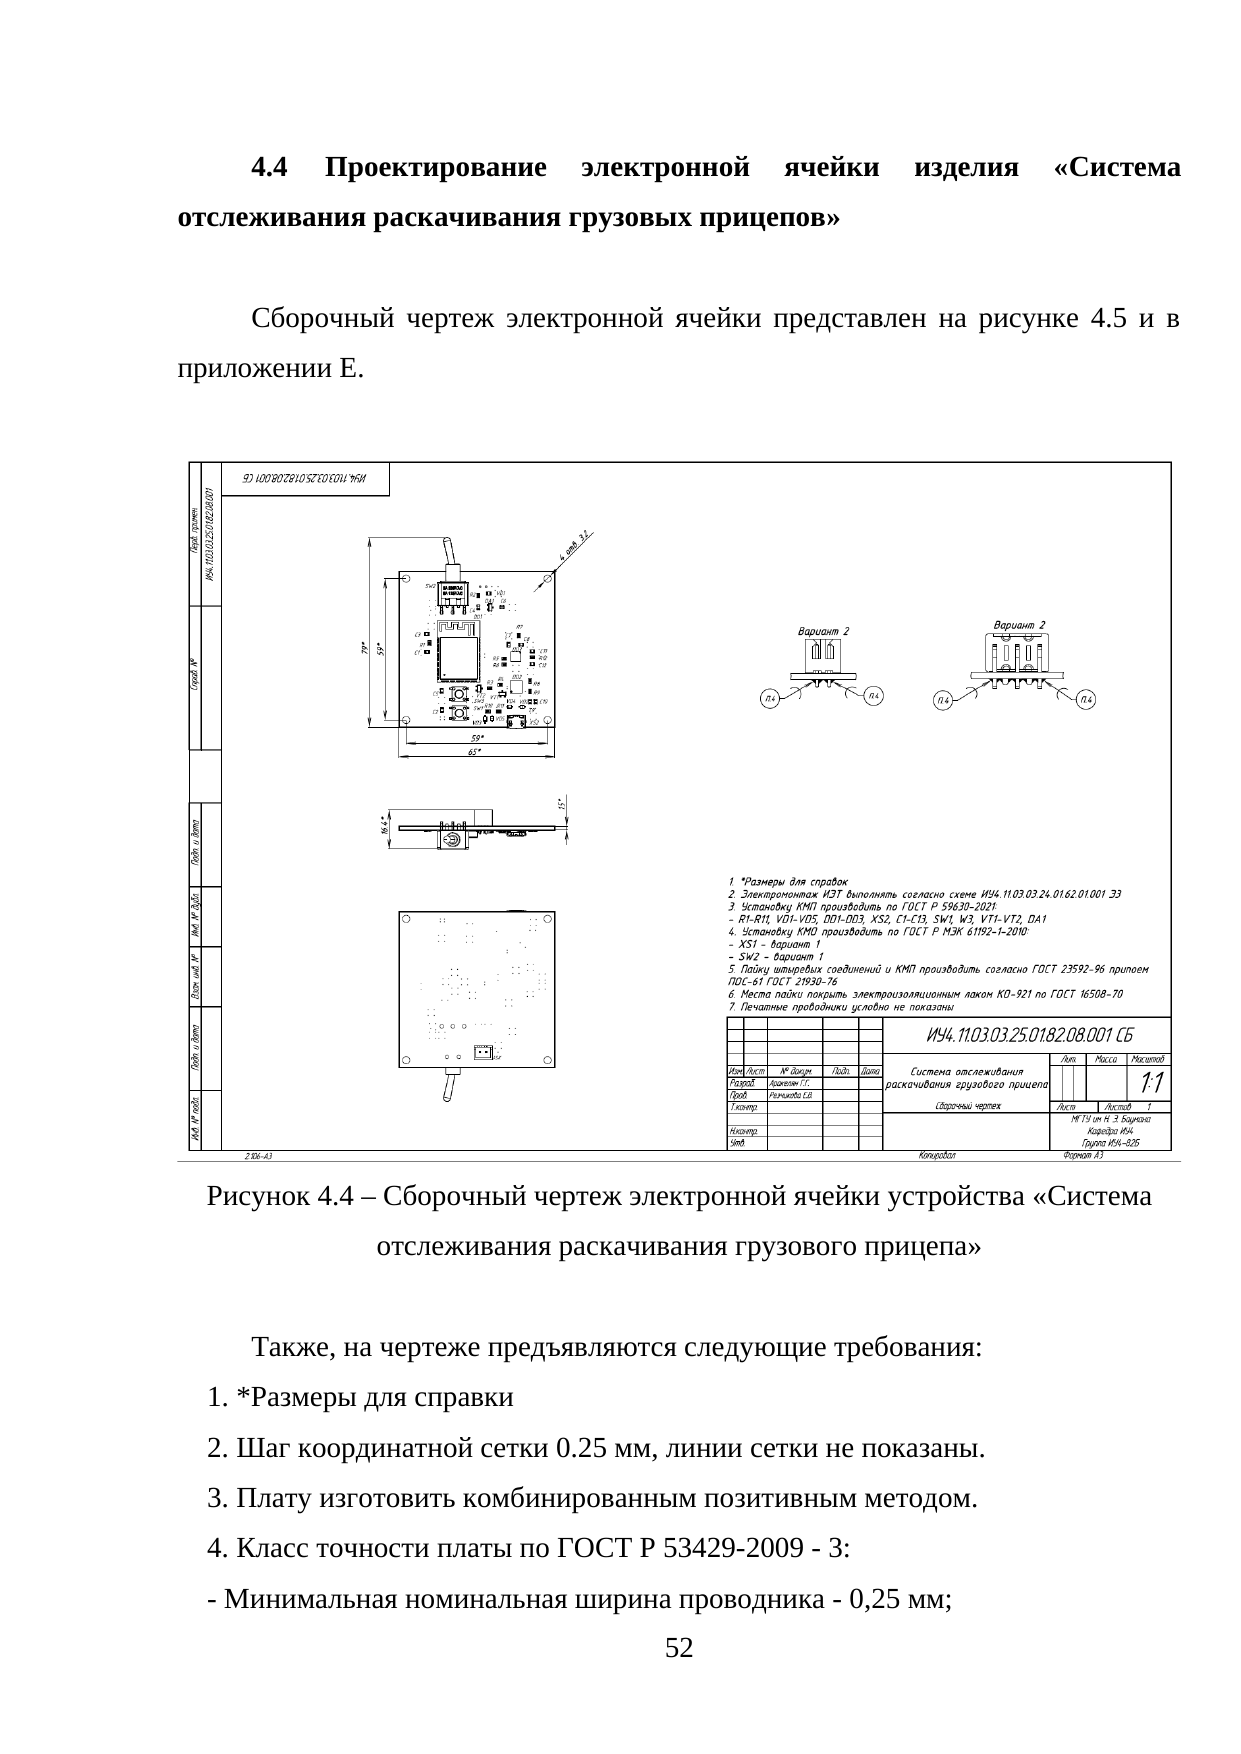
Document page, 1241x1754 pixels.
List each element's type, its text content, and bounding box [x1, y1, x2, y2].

picture [177, 451, 1182, 1162]
text Сборочный чертеж электронной ячейки представлен на рисунке 4.5 и в приложении Е. [177, 300, 1181, 384]
text Рисунок 4.4 – Сборочный чертеж электронной ячейки устройства «Система отслеживания раскачивания грузового прицепа» [177, 1178, 1181, 1262]
list 2. Шаг координатной сетки 0.25 мм, линии сетки не показаны. [207, 1430, 1181, 1463]
list - Минимальная номинальная ширина проводника - 0,25 мм; [207, 1581, 1181, 1614]
text Также, на чертеже предъявляются следующие требования: [177, 1329, 1181, 1363]
list 1. *Размеры для справки [207, 1379, 1181, 1413]
list 3. Плату изготовить комбинированным позитивным методом. [207, 1480, 1181, 1514]
subtitle 4.4 Проектирование электронной ячейки изделия «Система отслеживания раскачивания грузовых прицепов» [177, 149, 1181, 233]
list 4. Класс точности платы по ГОСТ Р 53429-2009 - 3: [207, 1530, 1181, 1564]
